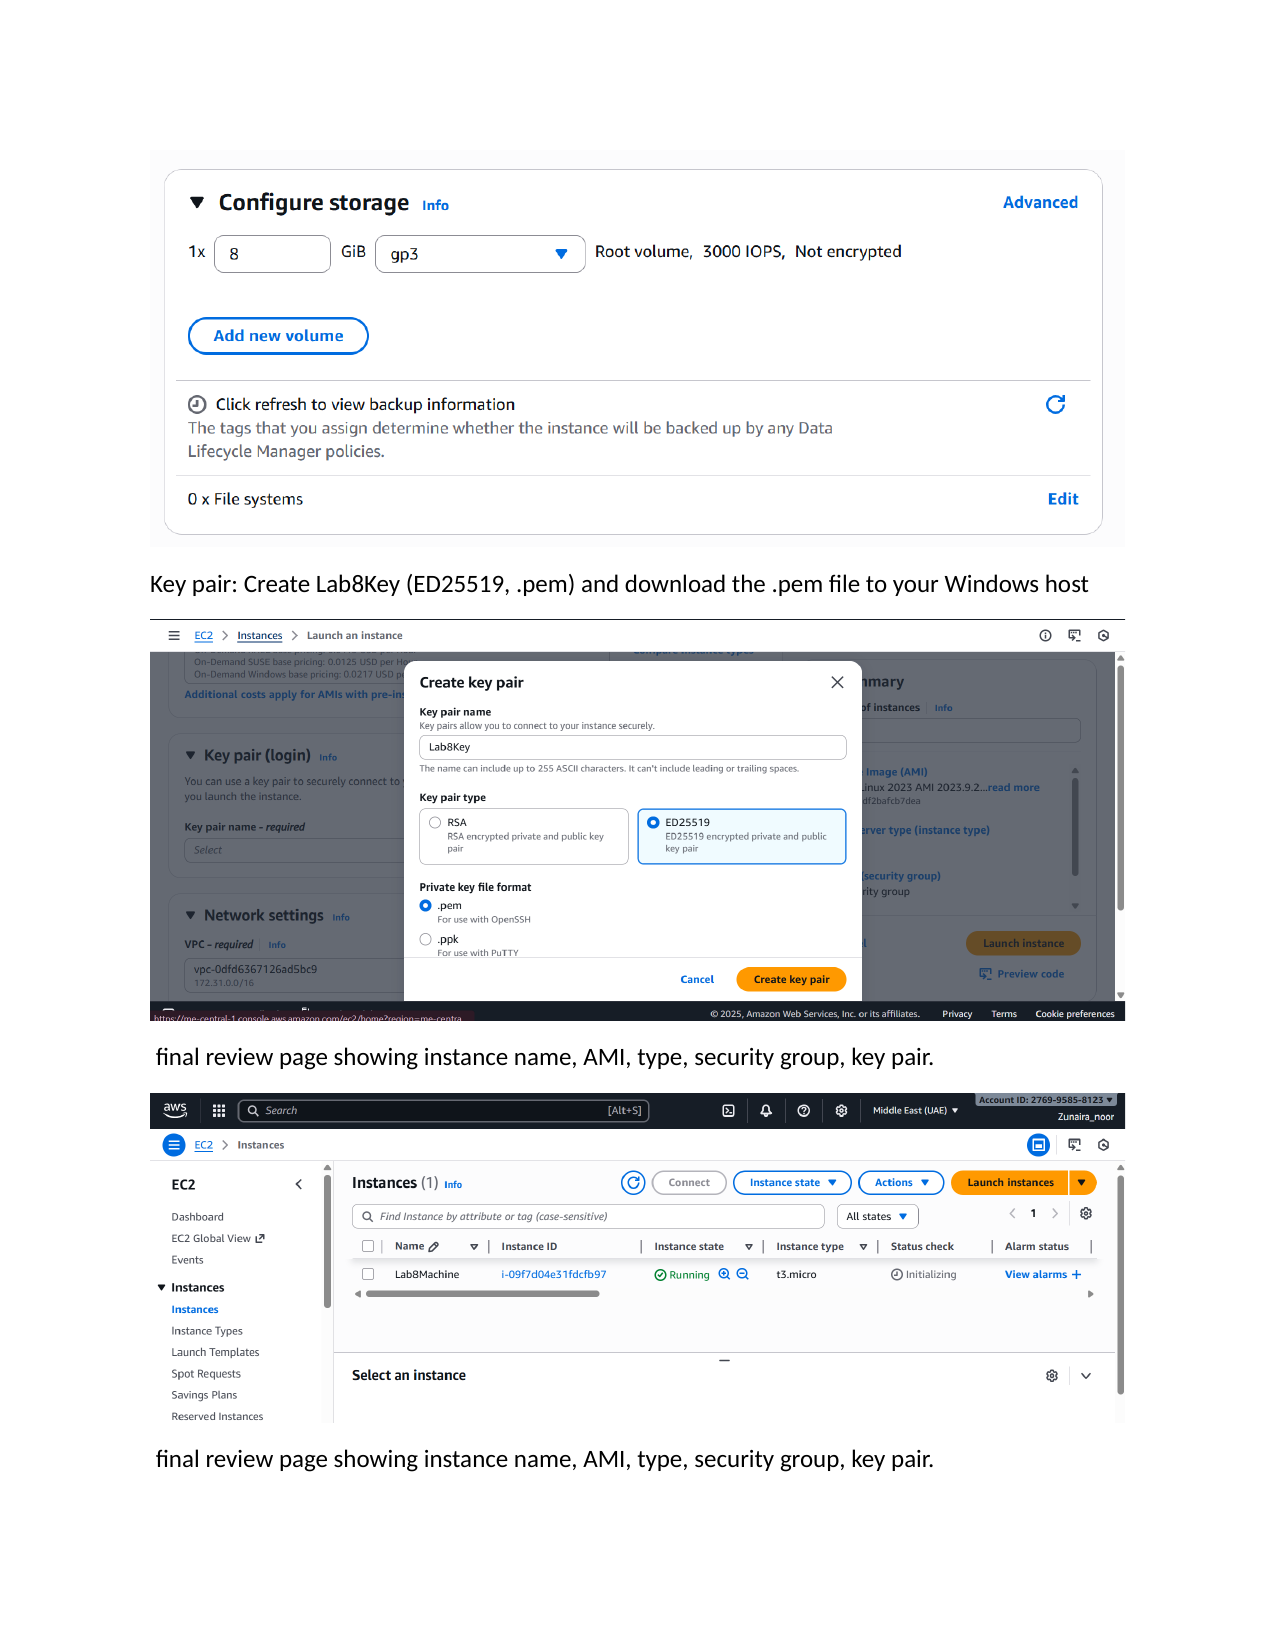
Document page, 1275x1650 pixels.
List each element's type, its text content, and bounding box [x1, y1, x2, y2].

text Key pair: Create Lab8Key (ED25519, .pem) and download the .pem file to your Windows host [150, 568, 1125, 598]
text final review page showing instance name, AMI, type, security group, key pair. [150, 1443, 1125, 1474]
picture [150, 619, 1125, 1021]
picture [150, 1093, 1125, 1423]
picture [150, 150, 1125, 547]
text final review page showing instance name, AMI, type, security group, key pair. [150, 1041, 1125, 1072]
